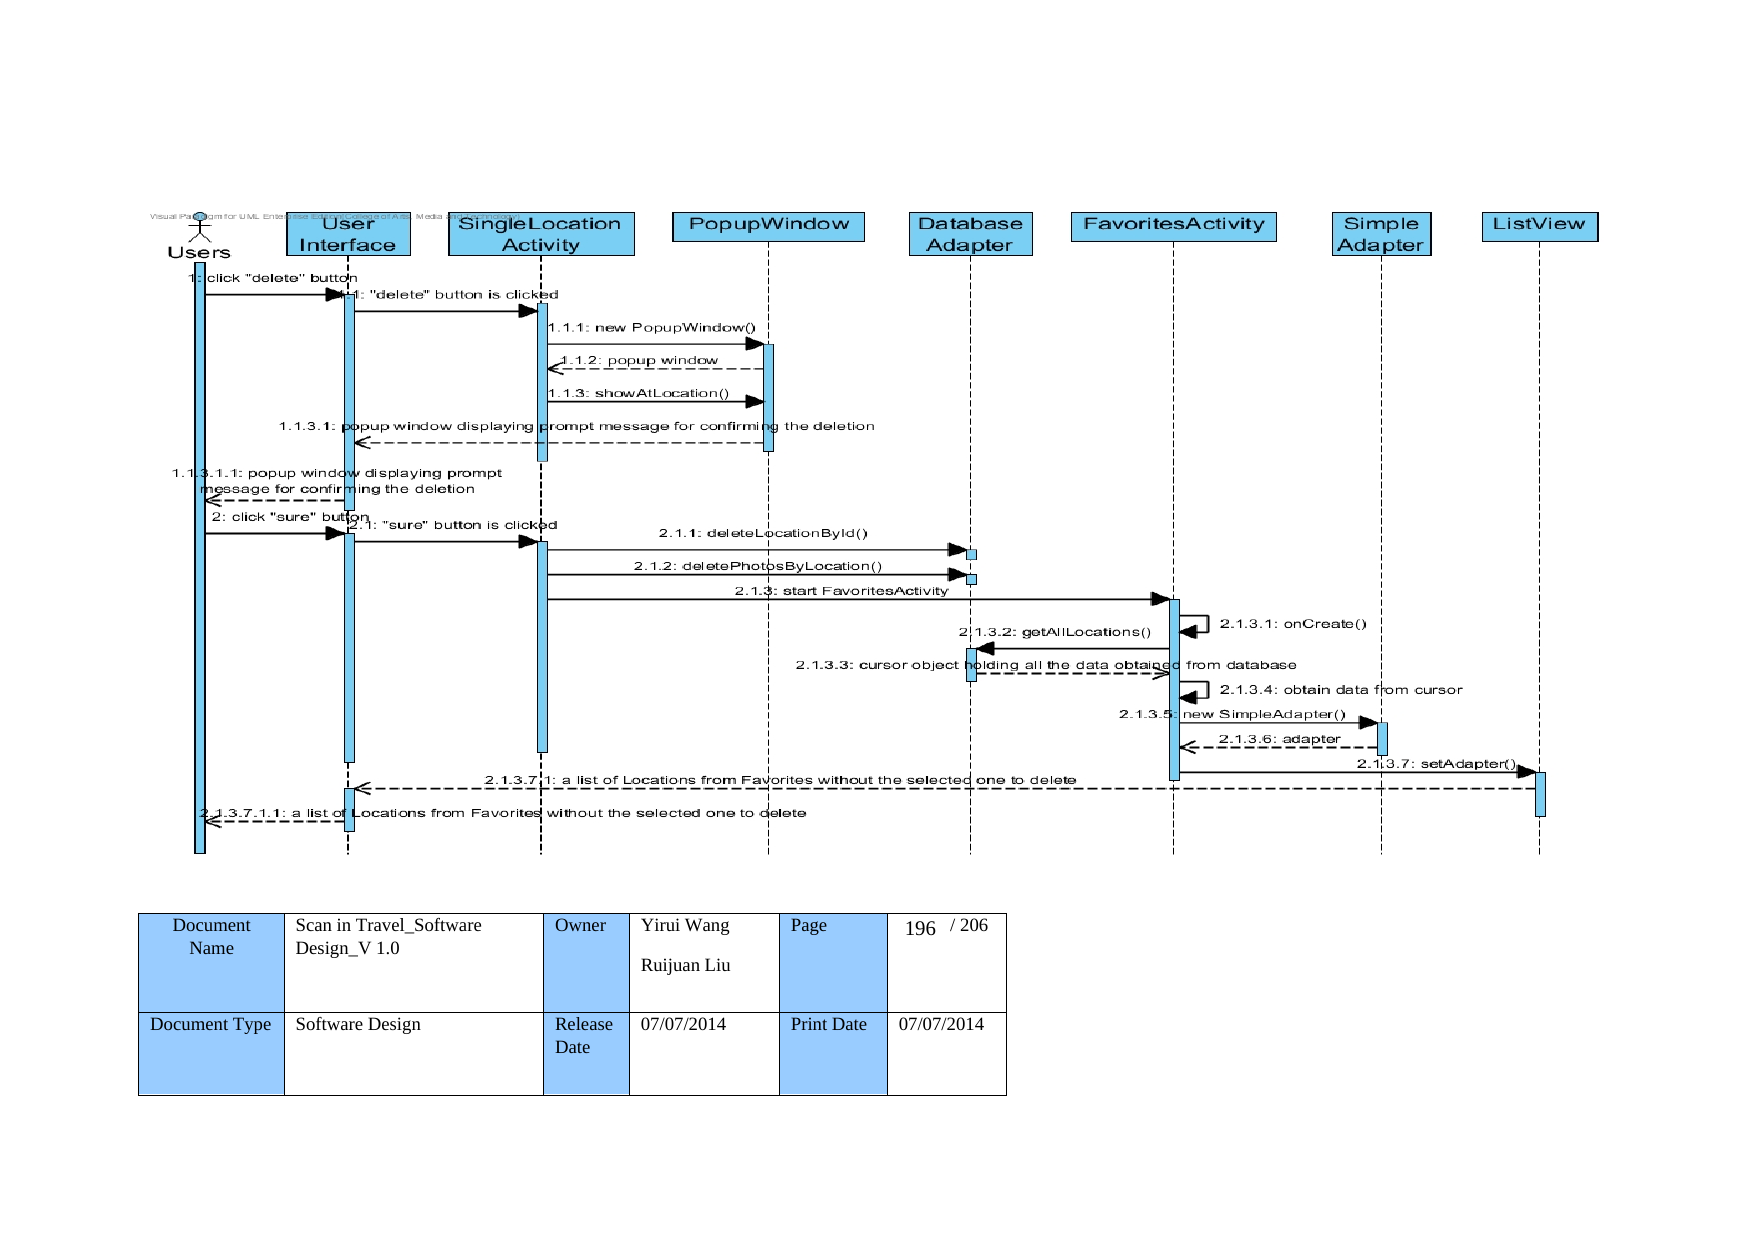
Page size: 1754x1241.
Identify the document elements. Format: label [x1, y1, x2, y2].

picture [150, 210, 1604, 857]
